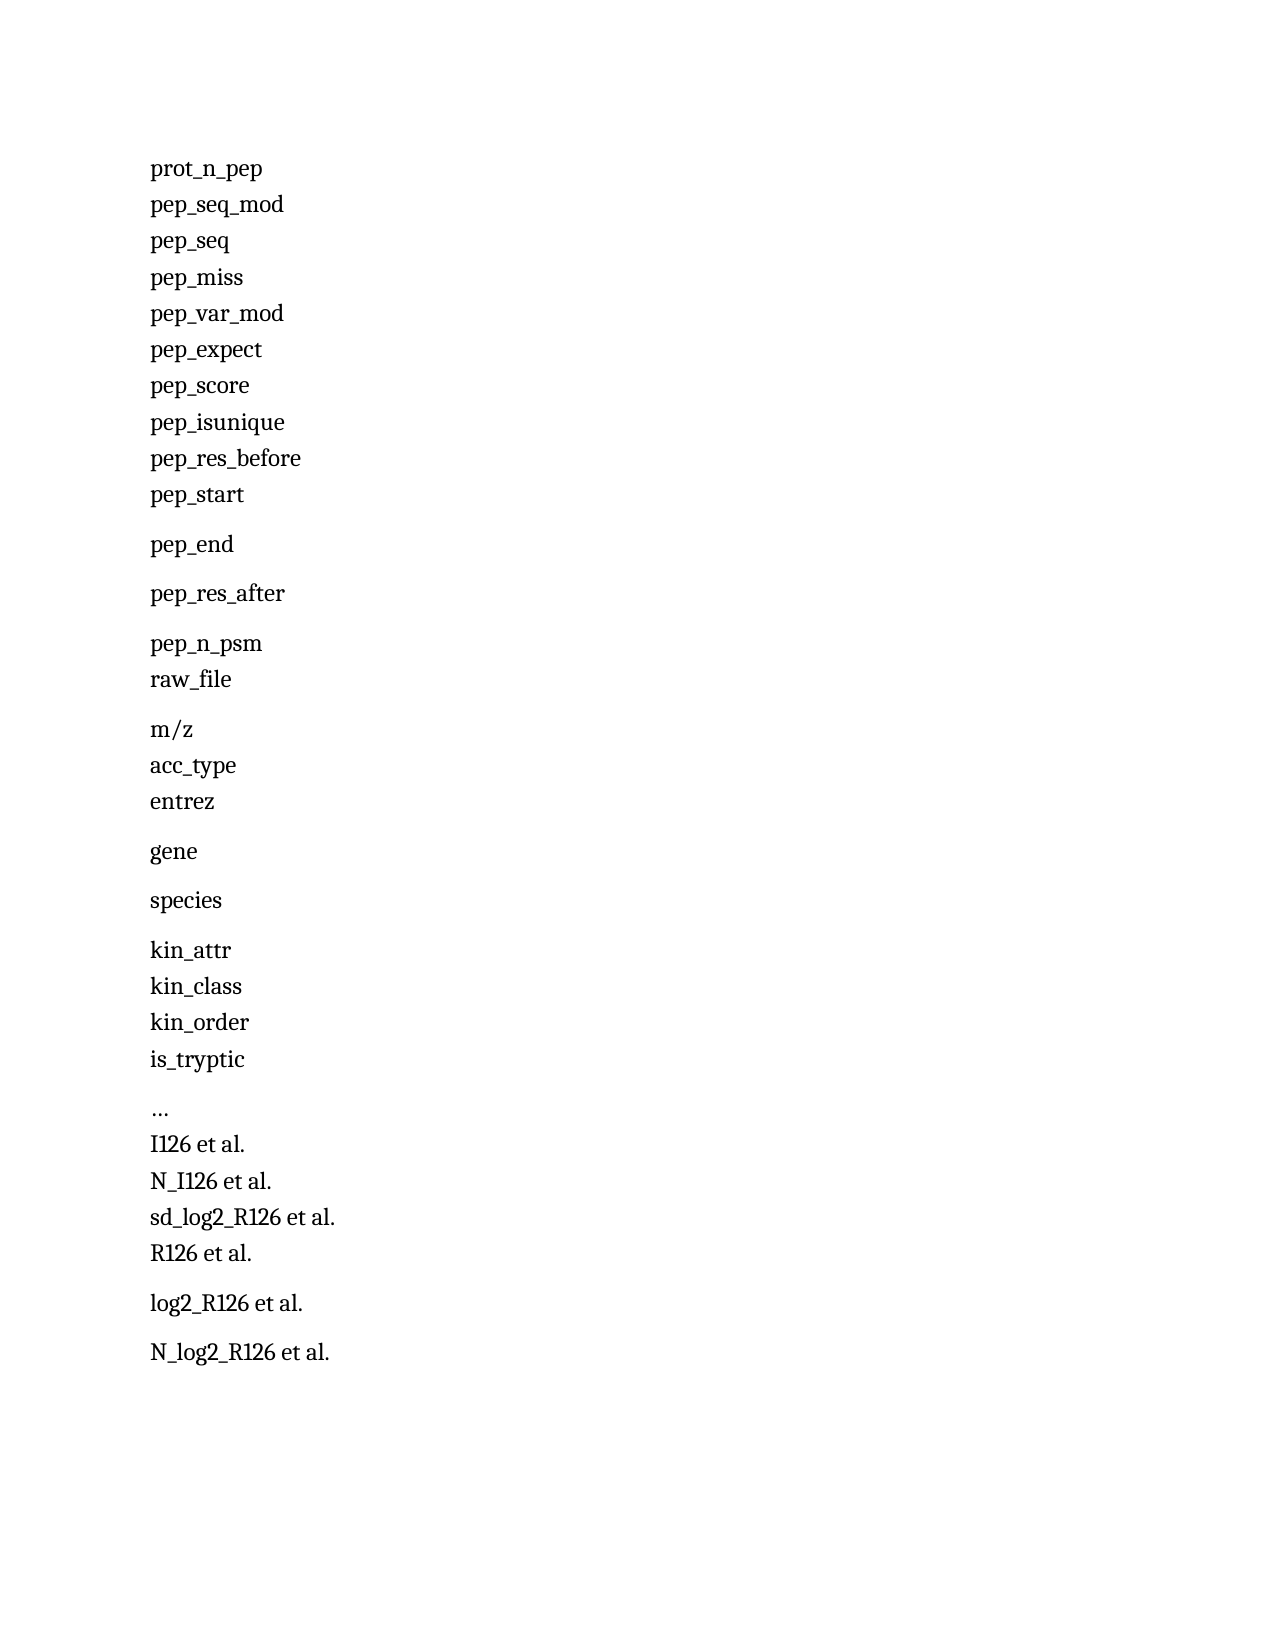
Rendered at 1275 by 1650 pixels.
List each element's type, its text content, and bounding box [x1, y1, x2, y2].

table_cell pep_seq [139, 223, 1275, 259]
table_cell species [139, 883, 1275, 932]
table_cell is_tryptic [139, 1041, 1275, 1090]
table_cell … [139, 1090, 1275, 1127]
table_cell m/z [139, 711, 1275, 747]
table_cell sd_log2_R126 et al. [139, 1199, 1275, 1235]
table_cell pep_end [139, 526, 1275, 575]
table_cell pep_miss [139, 259, 1275, 295]
table_cell kin_attr [139, 932, 1275, 968]
table_cell pep_n_psm [139, 625, 1275, 661]
table_cell N_log2_R126 et al. [139, 1335, 1275, 1384]
table_cell pep_isunique [139, 404, 1275, 440]
table_cell gene [139, 833, 1275, 882]
table_cell pep_start [139, 476, 1275, 526]
table_cell pep_res_after [139, 575, 1275, 625]
table_cell pep_seq_mod [139, 186, 1275, 222]
table_cell log2_R126 et al. [139, 1285, 1275, 1334]
table_cell raw_file [139, 661, 1275, 711]
table_cell prot_n_pep [139, 150, 1275, 186]
table_cell entrez [139, 783, 1275, 833]
table_cell N_I126 et al. [139, 1163, 1275, 1199]
table_cell pep_res_before [139, 440, 1275, 476]
table_cell pep_expect [139, 331, 1275, 367]
table_cell pep_score [139, 368, 1275, 404]
table_cell R126 et al. [139, 1235, 1275, 1285]
table_cell kin_order [139, 1005, 1275, 1041]
table_cell I126 et al. [139, 1127, 1275, 1163]
table_cell pep_var_mod [139, 295, 1275, 331]
table_cell kin_class [139, 968, 1275, 1004]
table_cell acc_type [139, 747, 1275, 783]
